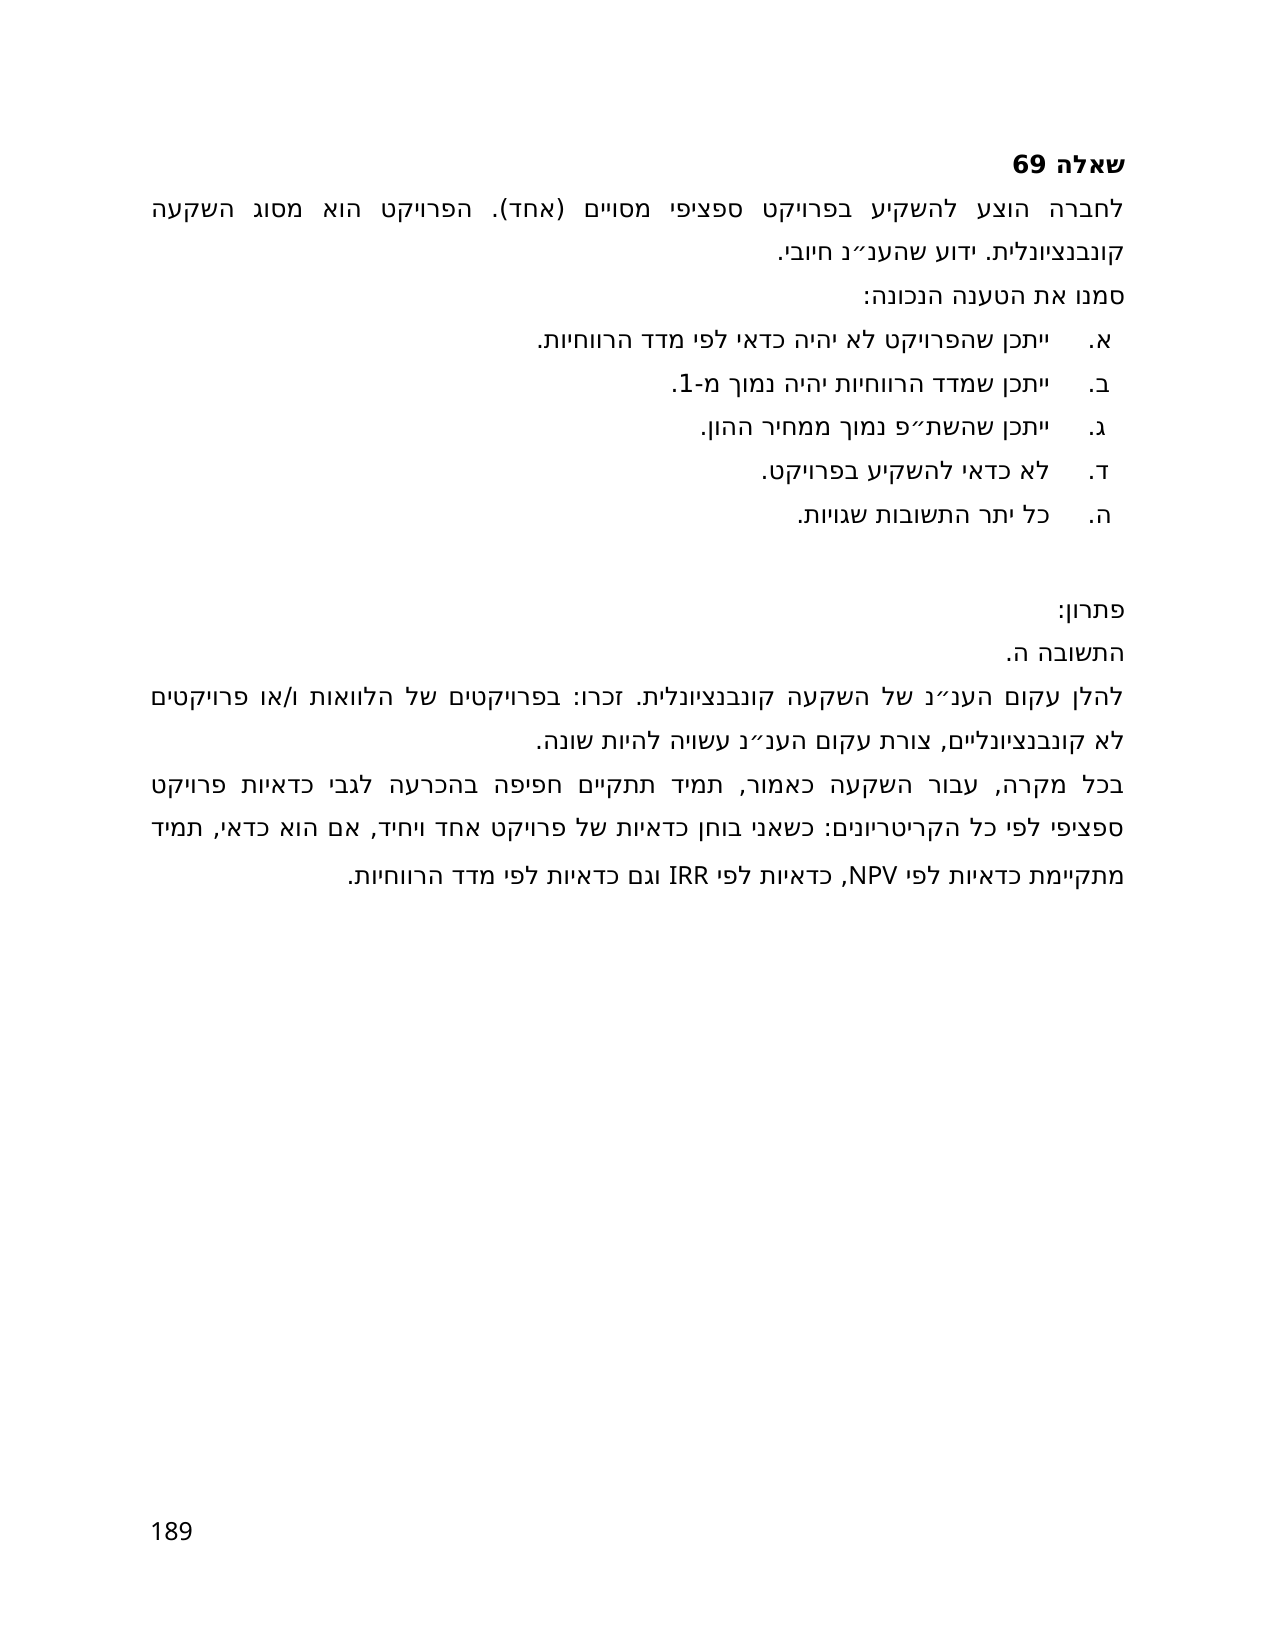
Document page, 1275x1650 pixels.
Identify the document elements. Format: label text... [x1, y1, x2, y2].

text להלן עקום הענ״נ של השקעה קונבנציונלית. זכרו: בפרויקטים של הלוואות ו/או פרויקטים לא קונבנציונליים, צורת עקום הענ״נ עשויה להיות שונה. [150, 682, 1125, 755]
list ייתכן שהשת״פ נמוך ממחיר ההון. [150, 412, 1087, 442]
list ייתכן שהפרויקט לא יהיה כדאי לפי מדד הרווחיות. [150, 325, 1087, 354]
list לא כדאי להשקיע בפרויקט. [150, 456, 1087, 485]
text סמנו את הטענה הנכונה: [150, 281, 1125, 310]
list ייתכן שמדד הרווחיות יהיה נמוך מ-1. [150, 369, 1087, 398]
text התשובה ה. [150, 638, 1125, 668]
text פתרון: [150, 595, 1125, 624]
list כל יתר התשובות שגויות. [150, 500, 1087, 529]
text שאלה 69 [150, 150, 1125, 179]
text לחברה הוצע להשקיע בפרויקט ספציפי מסויים (אחד). הפרויקט הוא מסוג השקעה קונבנציונלית. ידוע שהענ״נ חיובי. [150, 194, 1125, 267]
text בכל מקרה, עבור השקעה כאמור, תמיד תתקיים חפיפה בהכרעה לגבי כדאיות פרויקט ספציפי לפי כל הקריטריונים: כשאני בוחן כדאיות של פרויקט אחד ויחיד, אם הוא כדאי, תמיד מתקיימת כדאיות לפי NPV, כדאיות לפי IRR וגם כדאיות לפי מדד הרווחיות. [150, 770, 1125, 891]
